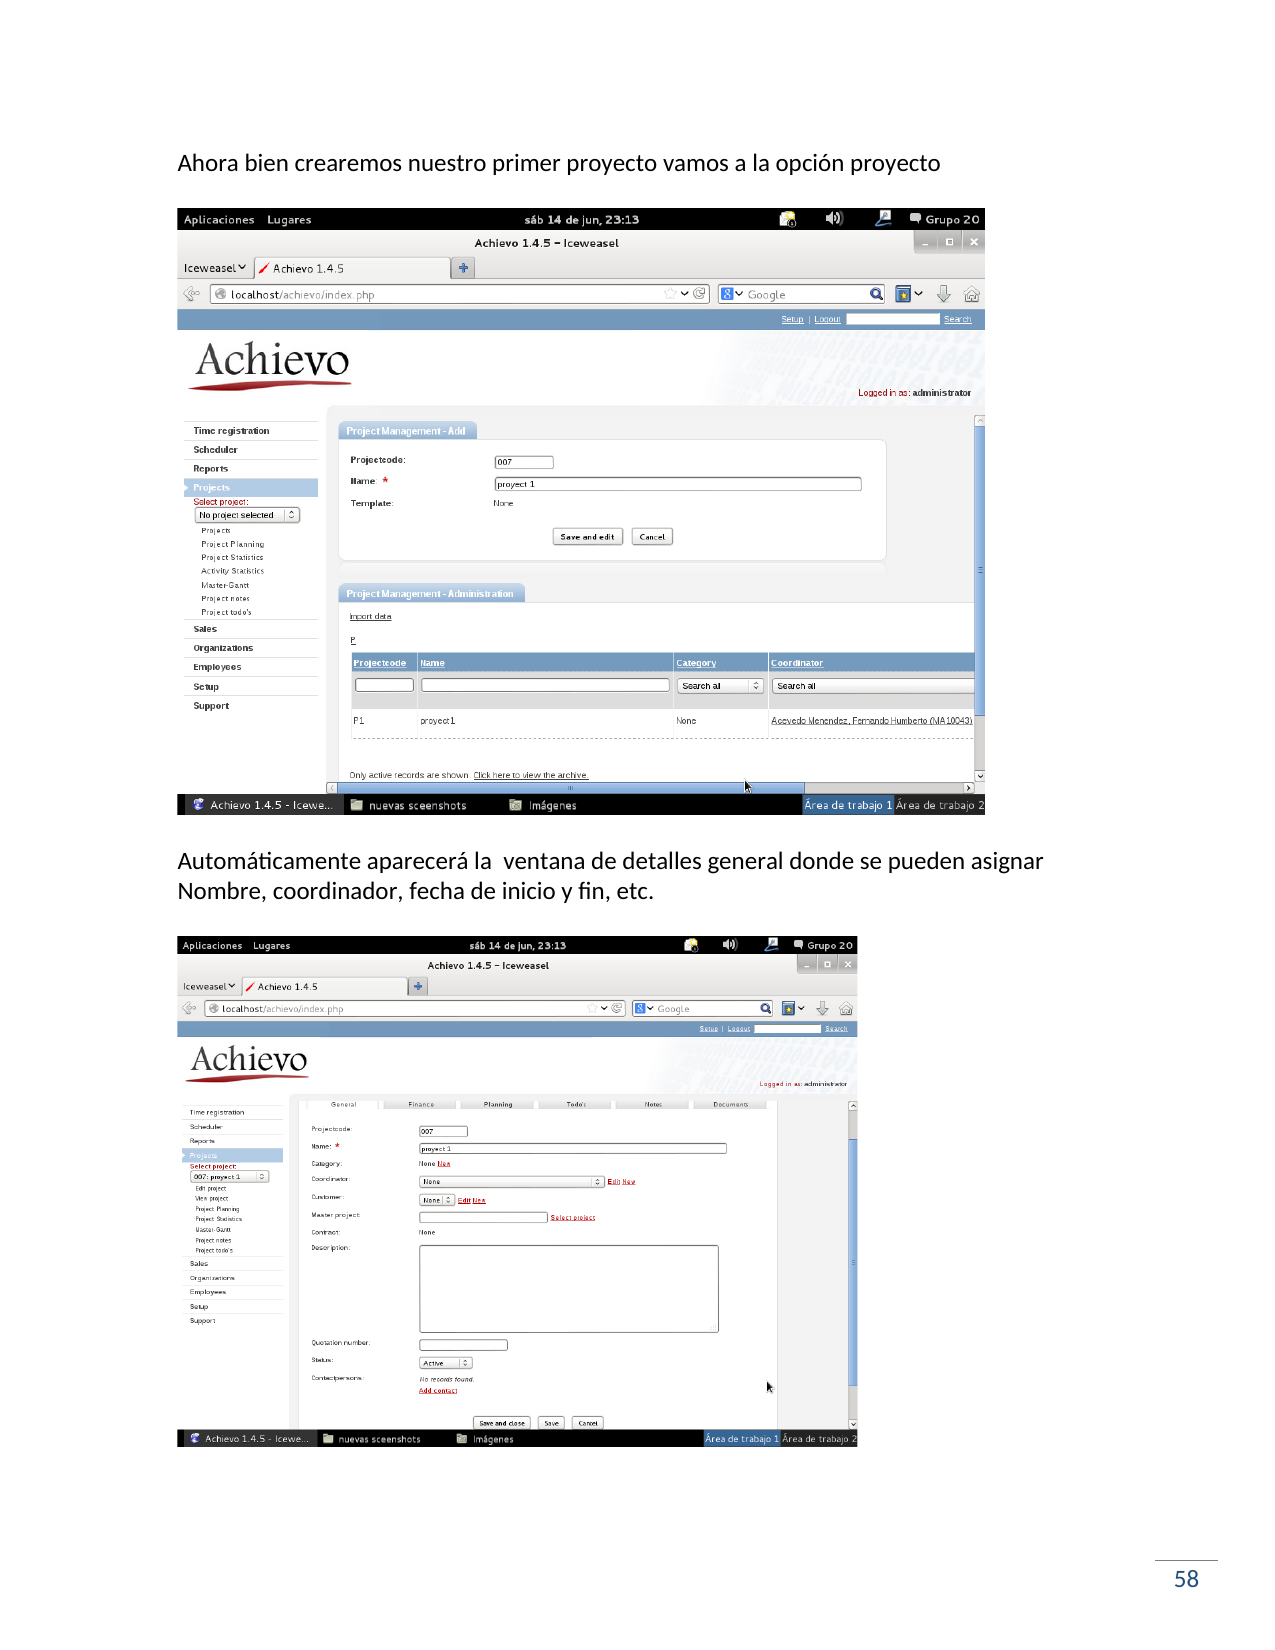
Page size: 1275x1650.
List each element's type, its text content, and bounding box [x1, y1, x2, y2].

picture [177, 936, 858, 1447]
text Ahora bien crearemos nuestro primer proyecto vamos a la opción proyecto [177, 148, 1098, 178]
text Automáticamente aparecerá la ventana de detalles general donde se pueden asignar [177, 845, 1098, 875]
text Nombre, coordinador, fecha de inicio y fin, etc. [177, 875, 1098, 906]
picture [177, 208, 985, 815]
